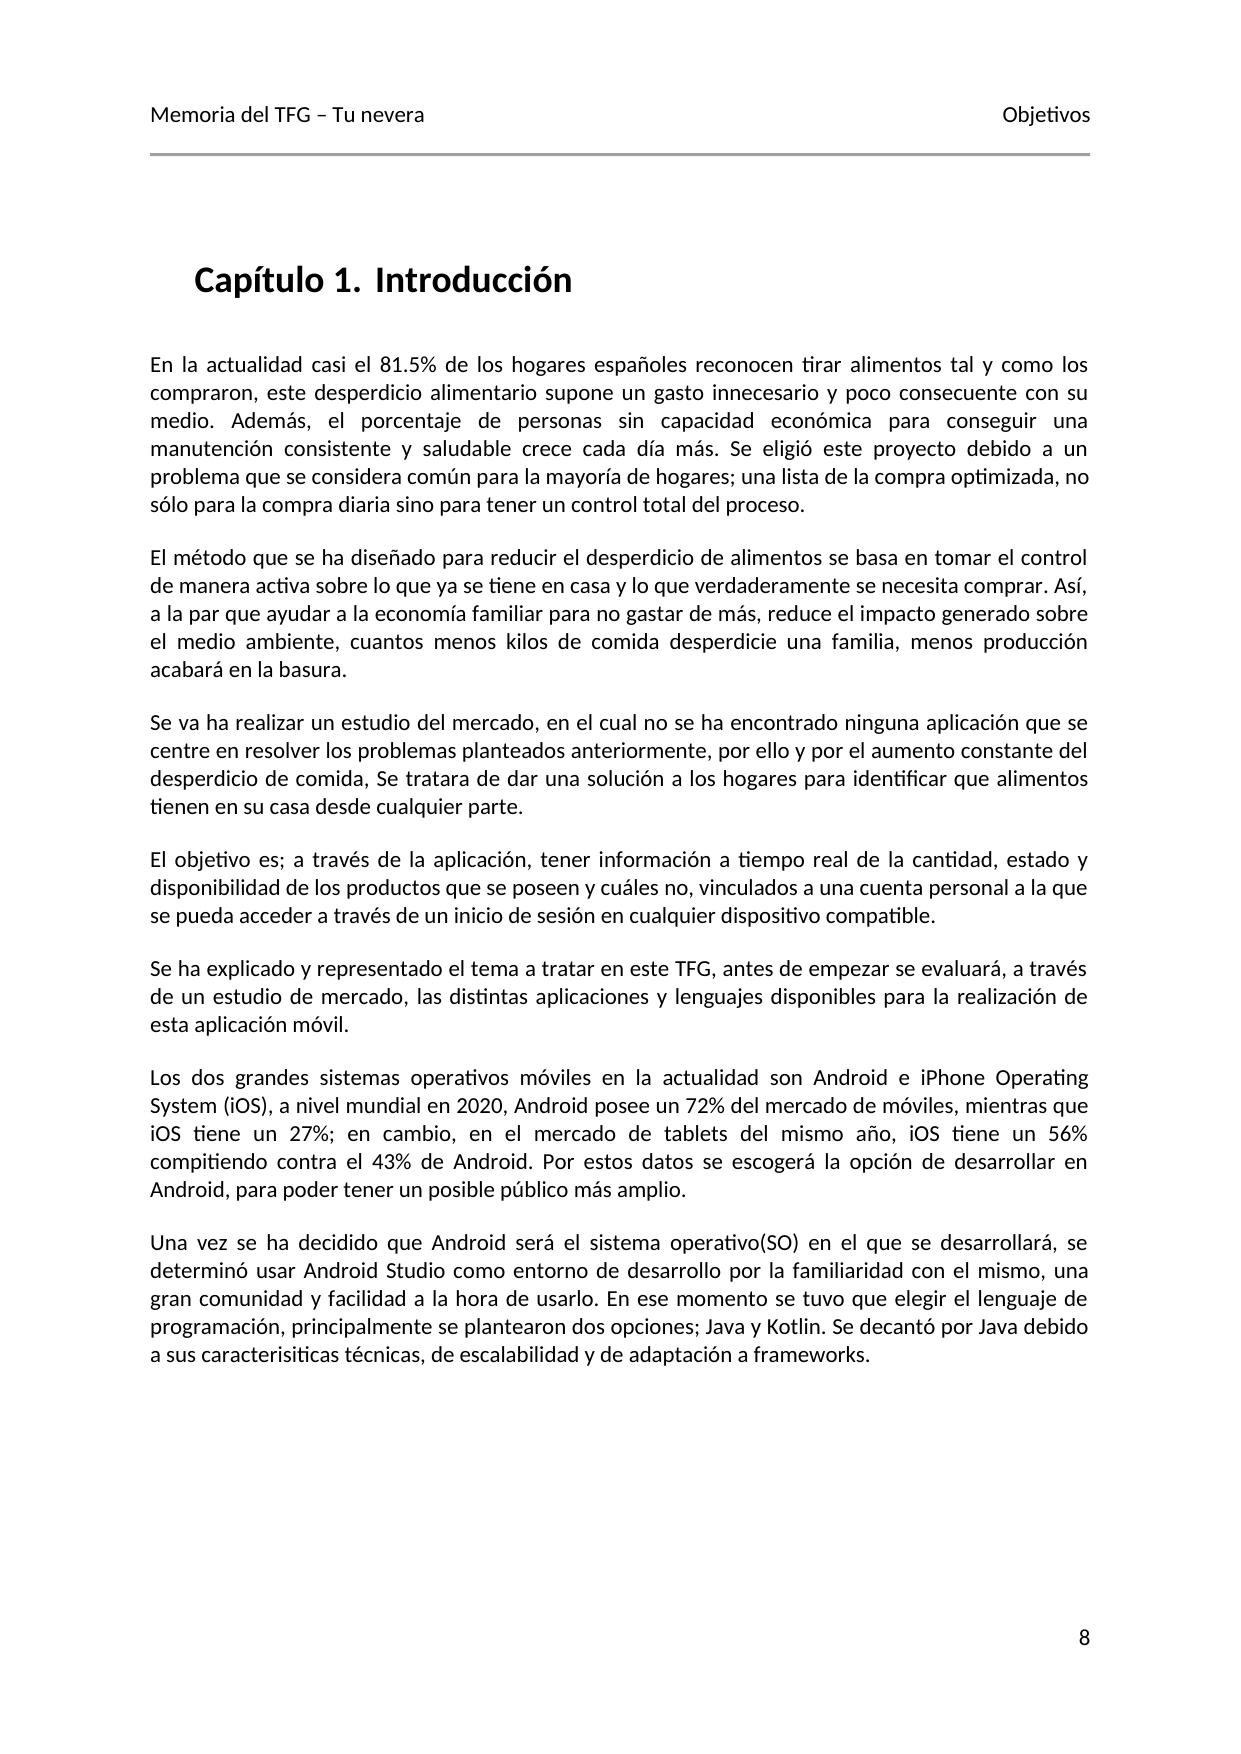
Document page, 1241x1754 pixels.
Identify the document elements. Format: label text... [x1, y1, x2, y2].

text En la actualidad casi el 81.5% de los hogares españoles reconocen tirar alimentos tal y como los compraron, este desperdicio alimentario supone un gasto innecesario y poco consecuente con su medio. Además, el porcentaje de personas sin capacidad económica para conseguir una manutención consistente y saludable crece cada día más. Se eligió este proyecto debido a un problema que se considera común para la mayoría de hogares; una lista de la compra optimizada, no sólo para la compra diaria sino para tener un control total del proceso. [150, 350, 1090, 518]
text Los dos grandes sistemas operativos móviles en la actualidad son Android e iPhone Operating System (iOS), a nivel mundial en 2020, Android posee un 72% del mercado de móviles, mientras que iOS tiene un 27%; en cambio, en el mercado de tablets del mismo año, iOS tiene un 56% compitiendo contra el 43% de Android. Por estos datos se escogerá la opción de desarrollar en Android, para poder tener un posible público más amplio. [150, 1063, 1090, 1203]
text Se ha explicado y representado el tema a tratar en este TFG, antes de empezar se evaluará, a través de un estudio de mercado, las distintas aplicaciones y lenguajes disponibles para la realización de esta aplicación móvil. [150, 954, 1090, 1038]
text Una vez se ha decidido que Android será el sistema operativo(SO) en el que se desarrollará, se determinó usar Android Studio como entorno de desarrollo por la familiaridad con el mismo, una gran comunidad y facilidad a la hora de usarlo. En ese momento se tuvo que elegir el lenguaje de programación, principalmente se plantearon dos opciones; Java y Kotlin. Se decantó por Java debido a sus caracterisiticas técnicas, de escalabilidad y de adaptación a frameworks. [150, 1228, 1090, 1368]
text El método que se ha diseñado para reducir el desperdicio de alimentos se basa en tomar el control de manera activa sobre lo que ya se tiene en casa y lo que verdaderamente se necesita comprar. Así, a la par que ayudar a la economía familiar para no gastar de más, reduce el impacto generado sobre el medio ambiente, cuantos menos kilos de comida desperdicie una familia, menos producción acabará en la basura. [150, 543, 1090, 683]
text El objetivo es; a través de la aplicación, tener información a tiempo real de la cantidad, estado y disponibilidad de los productos que se poseen y cuáles no, vinculados a una cuenta personal a la que se pueda acceder a través de un inicio de sesión en cualquier dispositivo compatible. [150, 845, 1090, 929]
text Se va ha realizar un estudio del mercado, en el cual no se ha encontrado ninguna aplicación que se centre en resolver los problemas planteados anteriormente, por ello y por el aumento constante del desperdicio de comida, Se tratara de dar una solución a los hogares para identificar que alimentos tienen en su casa desde cualquier parte. [150, 708, 1090, 820]
subtitle Introducción [194, 256, 1090, 302]
